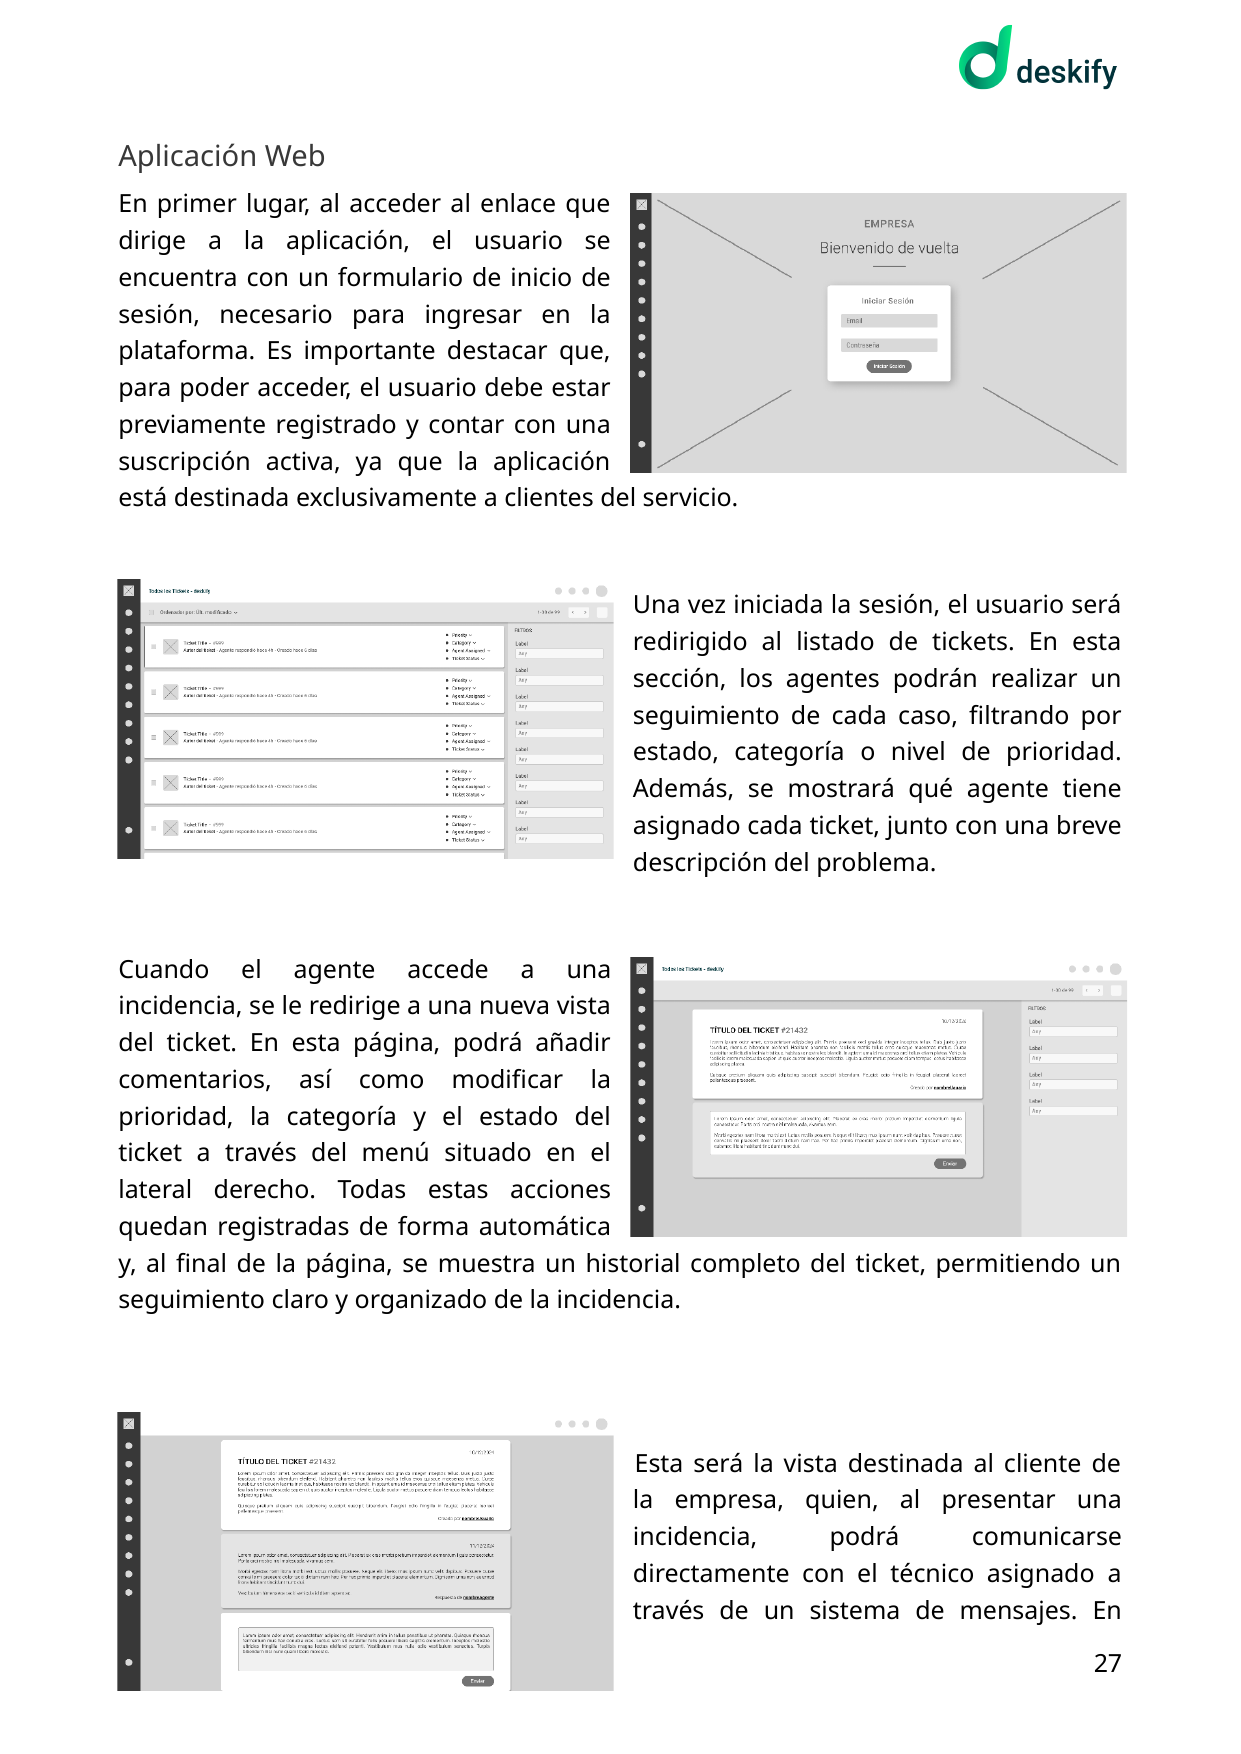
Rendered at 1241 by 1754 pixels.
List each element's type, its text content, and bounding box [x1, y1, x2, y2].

picture [630, 193, 1127, 473]
picture [953, 22, 1127, 92]
picture [117, 579, 614, 859]
picture [117, 1412, 614, 1691]
picture [630, 957, 1128, 1237]
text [118, 1389, 1122, 1626]
subtitle Aplicación Web [118, 135, 1122, 174]
